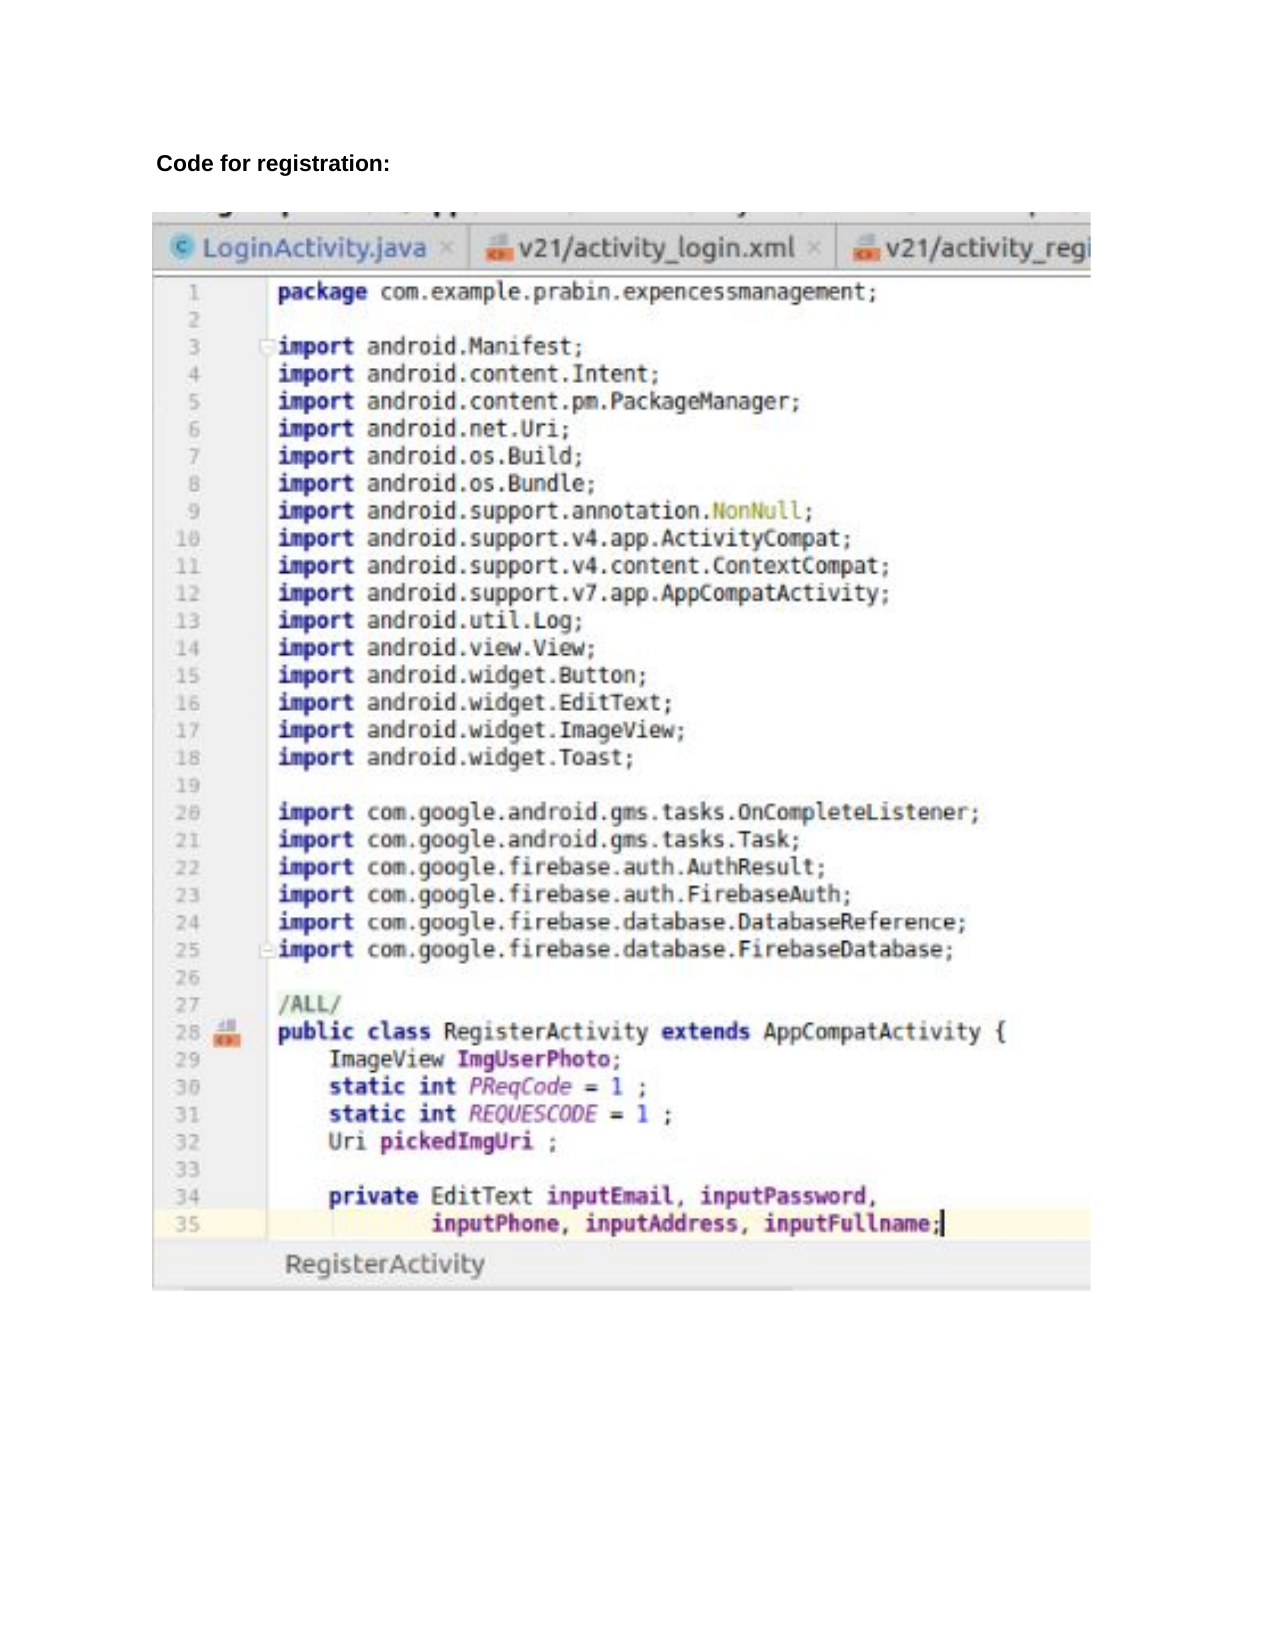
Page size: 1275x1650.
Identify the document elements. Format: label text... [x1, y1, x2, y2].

picture [150, 212, 1091, 1288]
text Code for registration: [150, 150, 1125, 176]
